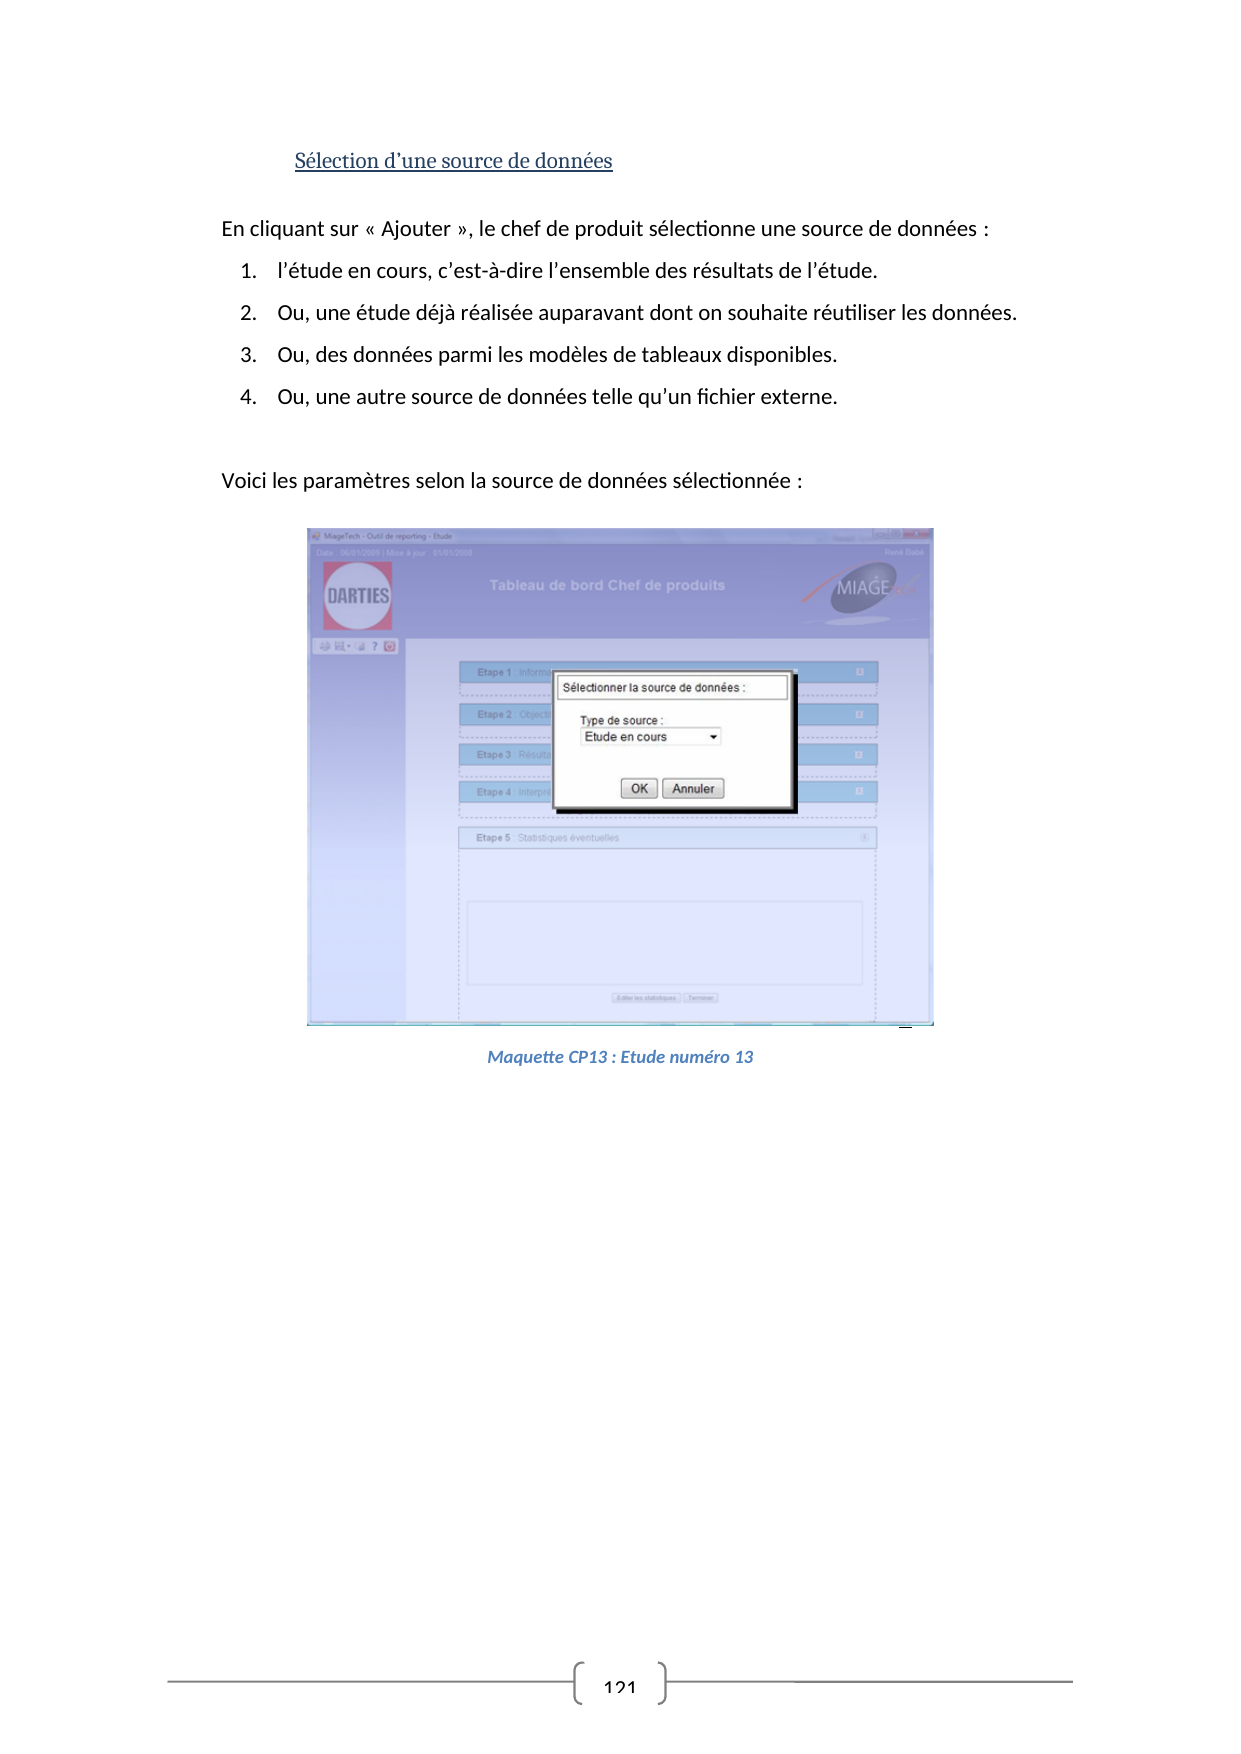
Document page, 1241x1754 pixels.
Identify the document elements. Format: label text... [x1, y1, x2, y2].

list Ou, une autre source de données telle qu’un fichier externe. [240, 382, 1093, 410]
text Maquette CP13 : Etude numéro 13 [148, 1045, 1093, 1068]
list Ou, des données parmi les modèles de tableaux disponibles. [240, 340, 1093, 368]
subtitle Sélection d’une source de données [221, 148, 1093, 174]
text Voici les paramètres selon la source de données sélectionnée : [148, 466, 1093, 494]
list l’étude en cours, c’est-à-dire l’ensemble des résultats de l’étude. [240, 256, 1093, 284]
text En cliquant sur « Ajouter », le chef de produit sélectionne une source de données : [148, 214, 1093, 242]
picture [306, 527, 935, 1027]
list Ou, une étude déjà réalisée auparavant dont on souhaite réutiliser les données. [240, 298, 1093, 326]
